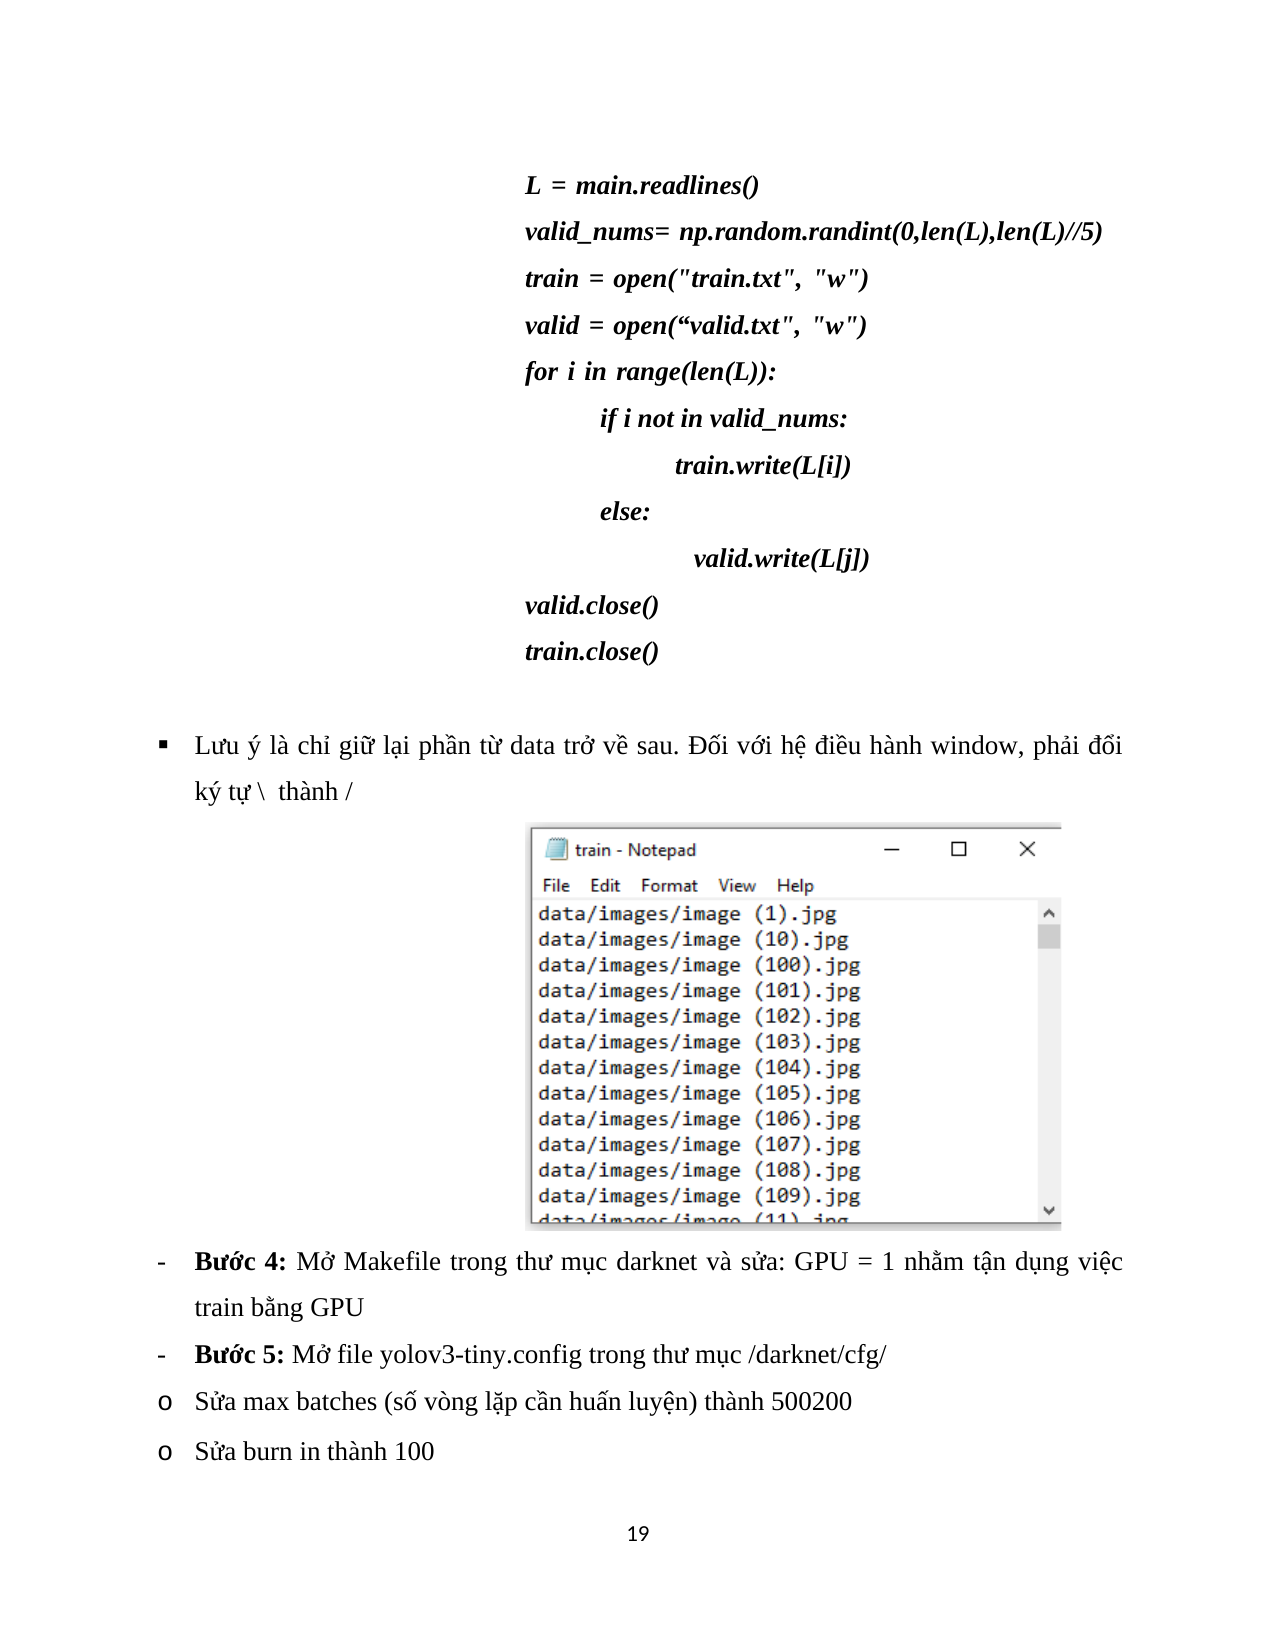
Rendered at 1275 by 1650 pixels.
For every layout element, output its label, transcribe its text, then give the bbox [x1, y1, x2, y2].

list L = main.readlines() [525, 169, 1125, 200]
list else: [525, 495, 1125, 527]
list for i in range(len(L)): [525, 355, 1125, 387]
list train = open("train.txt", "w") [525, 262, 1125, 293]
list Bước 5: Mở file yolov3-tiny.config trong thư mục /darknet/cfg/ [157, 1338, 1125, 1369]
list Sửa max batches (số vòng lặp cần huấn luyện) thành 500200 [157, 1385, 1125, 1418]
list Lưu ý là chỉ giữ lại phần từ data trở về sau. Đối với hệ điều hành window, phải đổi ký tự \ thành / [157, 729, 1125, 807]
list Sửa burn in thành 100 [157, 1435, 1125, 1468]
list train.close() [525, 635, 1125, 667]
picture [525, 822, 1062, 1231]
list valid.close() [525, 589, 1125, 620]
list valid_nums= np.random.randint(0,len(L),len(L)//5) [525, 215, 1125, 247]
list Bước 4: Mở Makefile trong thư mục darknet và sửa: GPU = 1 nhằm tận dụng việc train bằng GPU [157, 1245, 1125, 1323]
list train.write(L[i]) [525, 449, 1125, 480]
list valid.write(L[j]) [525, 542, 1125, 573]
list if i not in valid_nums: [525, 402, 1125, 433]
list valid = open(“valid.txt", "w") [525, 309, 1125, 340]
